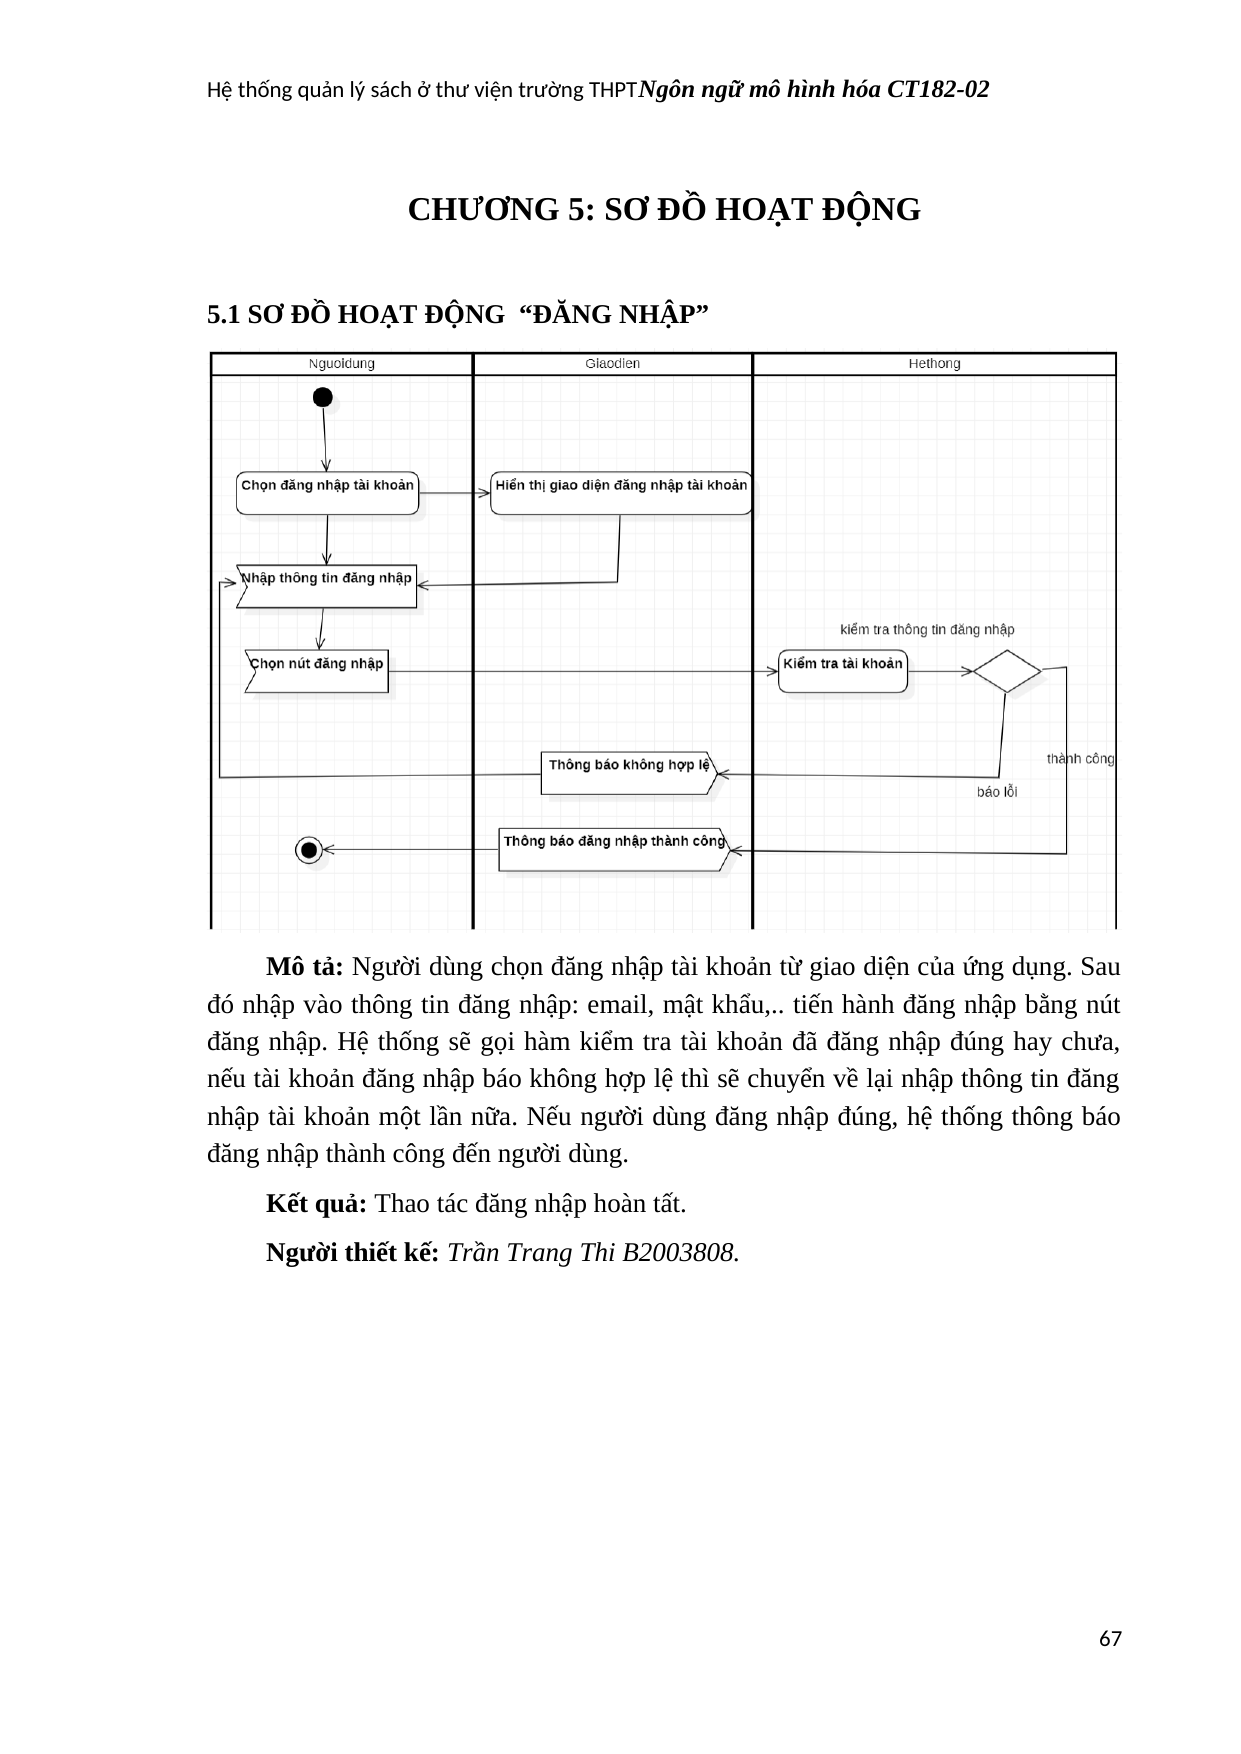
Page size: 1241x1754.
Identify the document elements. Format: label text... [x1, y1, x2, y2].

text Kết quả: Thao tác đăng nhập hoàn tất. [207, 1187, 1122, 1218]
text Mô tả: Người dùng chọn đăng nhập tài khoản từ giao diện của ứng dụng. Sau đó nhập vào thông tin đăng nhập: email, mật khẩu,.. tiến hành đăng nhập bằng nút đăng nhập. Hệ thống sẽ gọi hàm kiểm tra tài khoản đã đăng nhập đúng hay chưa, nếu tài khoản đăng nhập báo không hợp lệ thì sẽ chuyển về lại nhập thông tin đăng nhập tài khoản một lần nữa. Nếu người dùng đăng nhập đúng, hệ thống thông báo đăng nhập thành công đến người dùng. [207, 950, 1122, 1168]
subtitle 5.1 SƠ ĐỒ HOẠT ĐỘNG “ĐĂNG NHẬP” [207, 298, 1122, 329]
picture [206, 348, 1123, 933]
subtitle CHƯƠNG 5: SƠ ĐỒ HOẠT ĐỘNG [207, 190, 1122, 228]
text Người thiết kế: Trần Trang Thi B2003808. [207, 1236, 1122, 1268]
